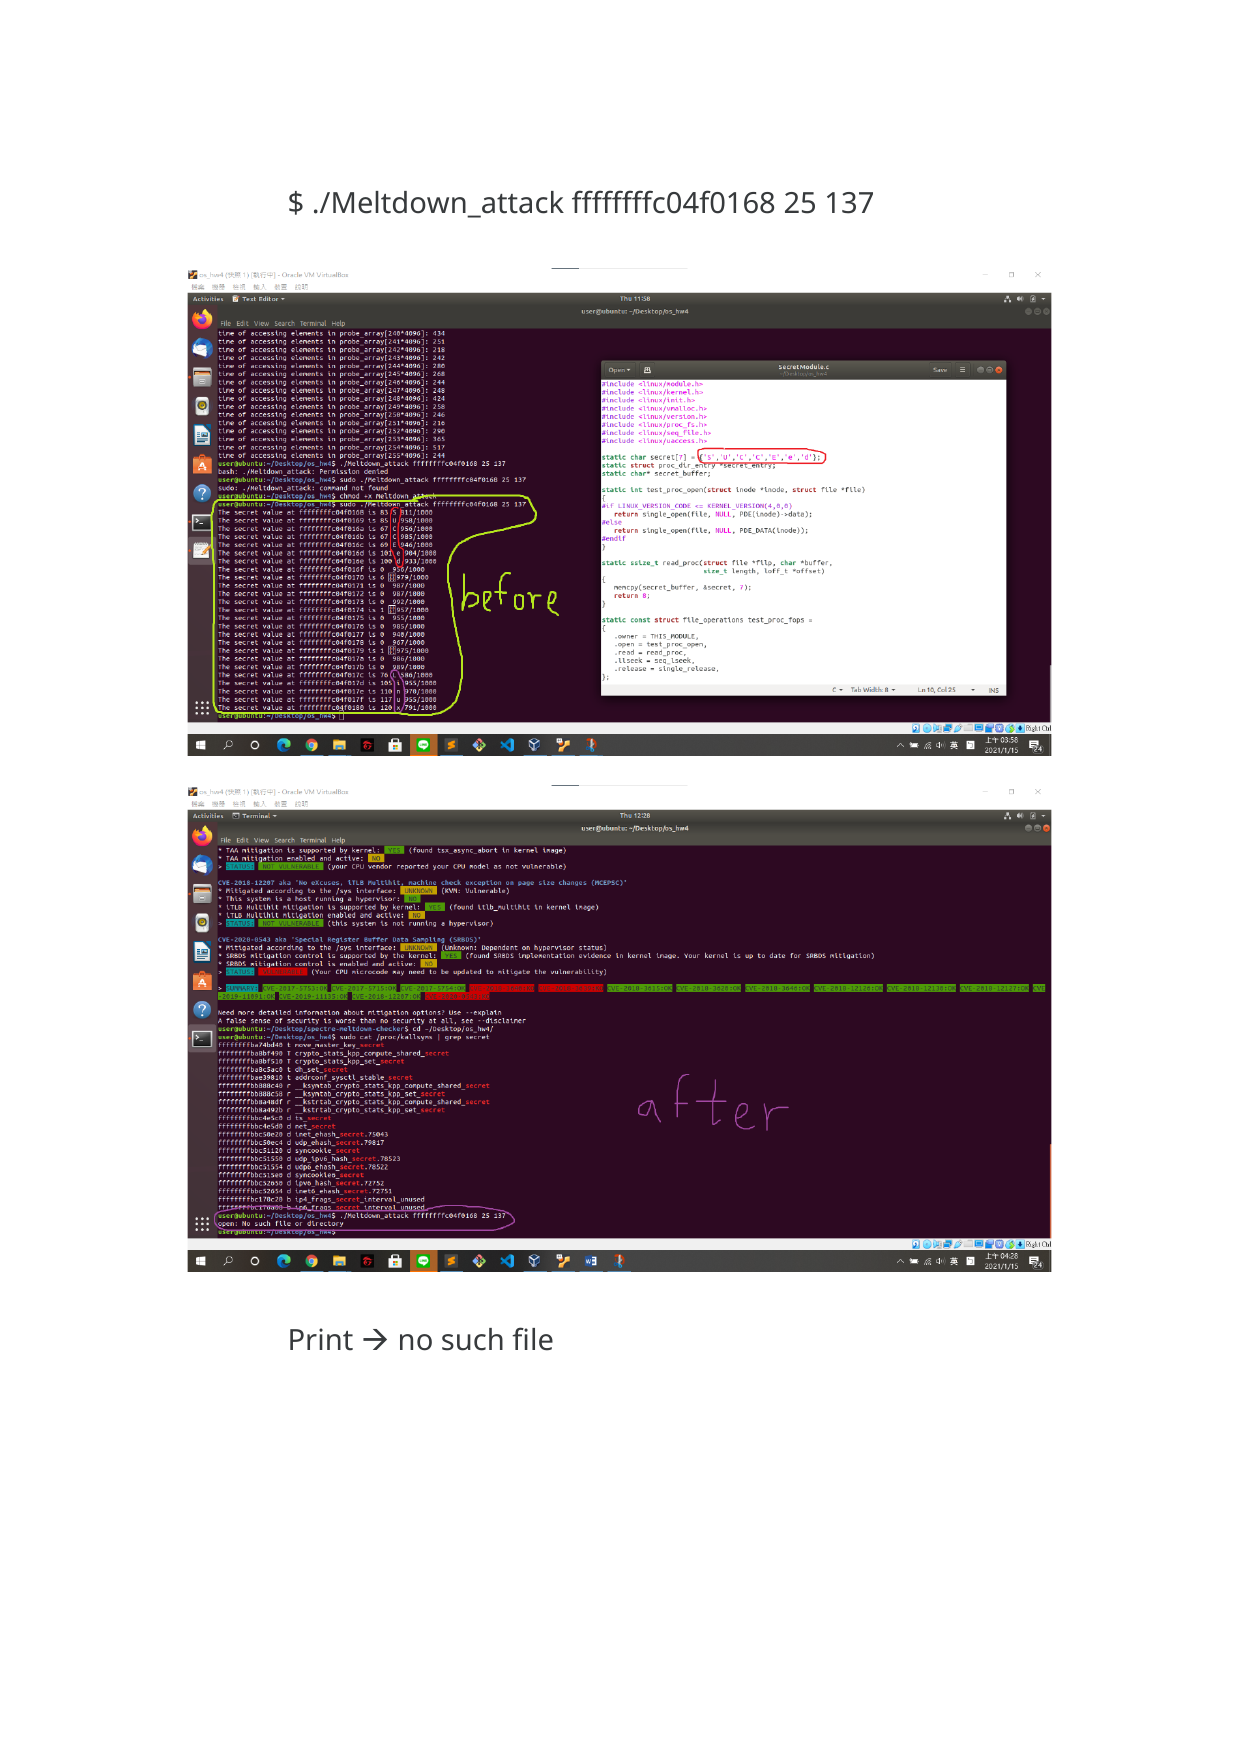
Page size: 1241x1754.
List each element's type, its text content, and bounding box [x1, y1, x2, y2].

picture [187, 268, 1052, 756]
text $ ./Meltdown_attack ffffffffc04f0168 25 137 [237, 164, 1053, 239]
text Print no such file [237, 1302, 1053, 1377]
picture [187, 785, 1052, 1272]
